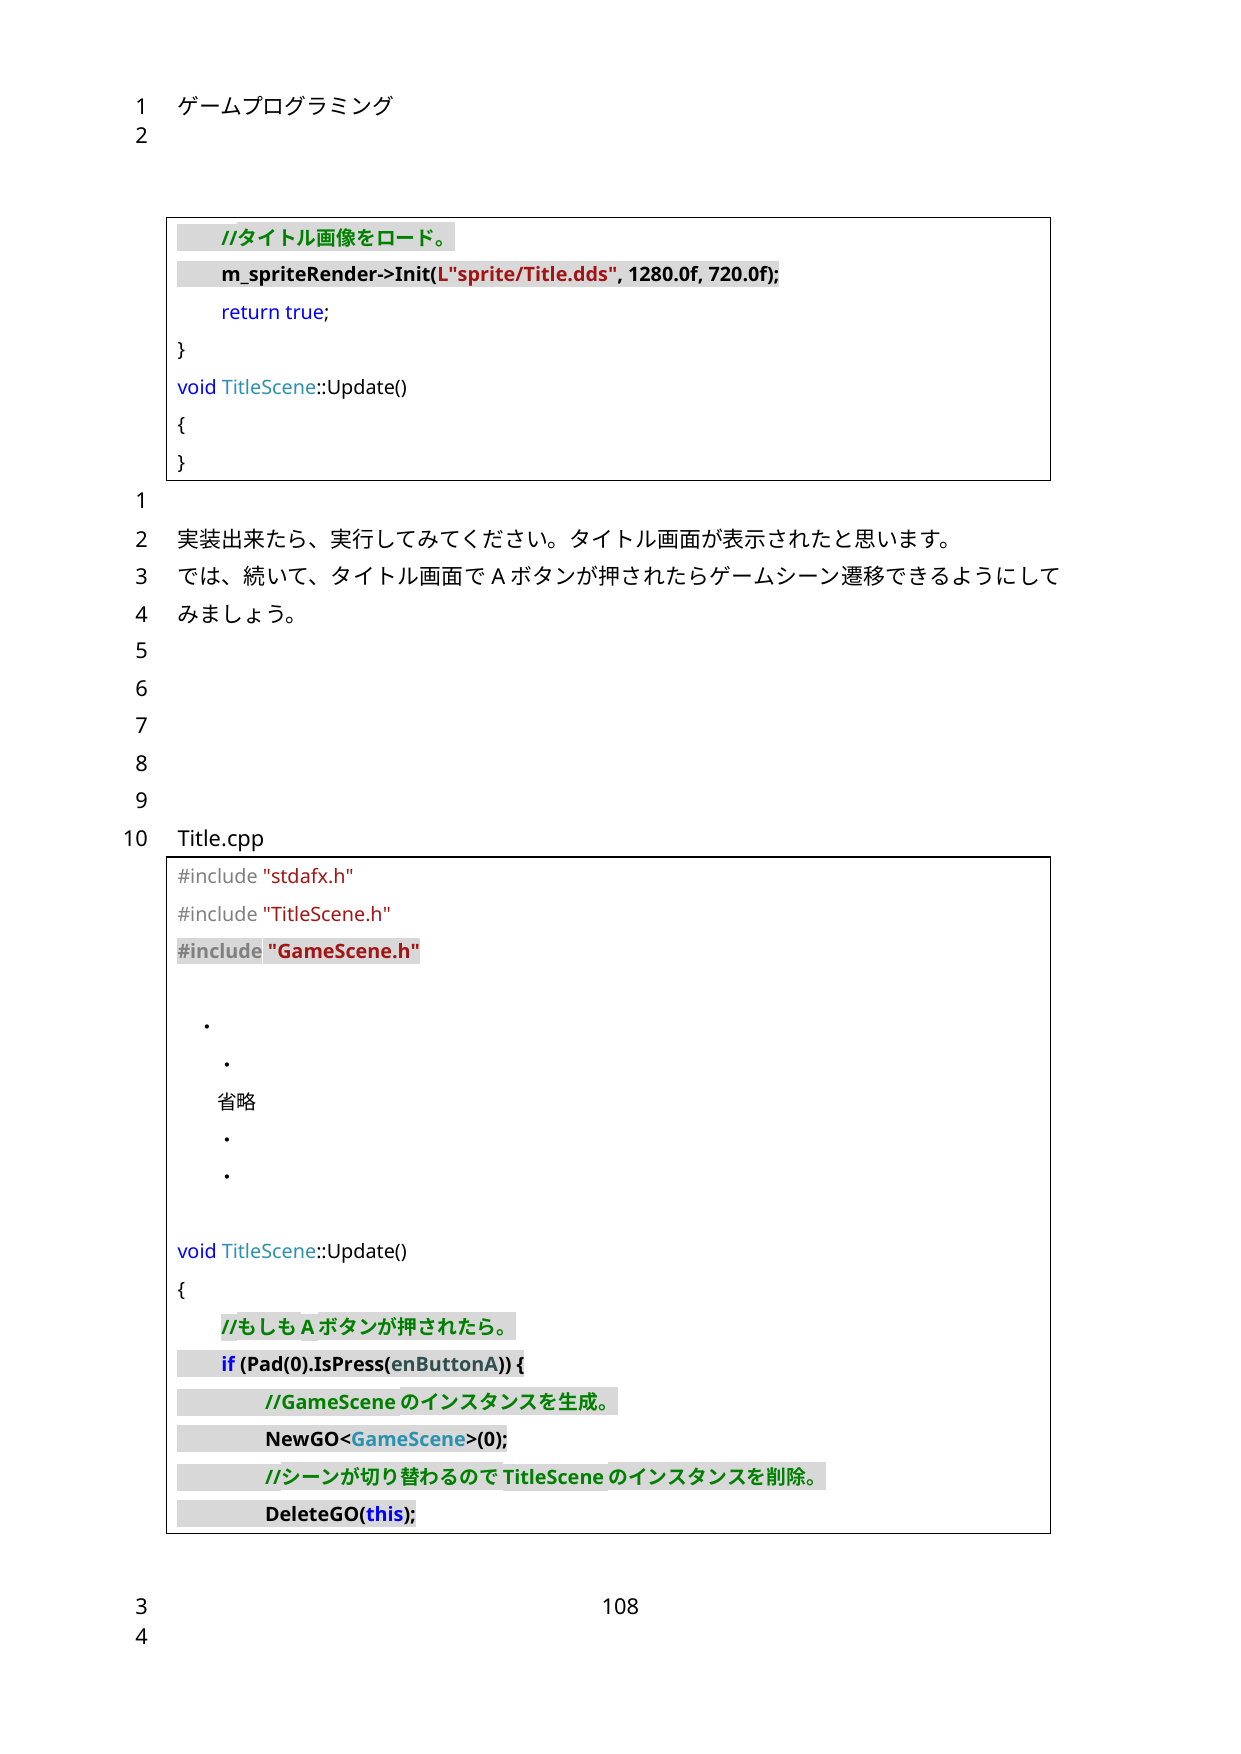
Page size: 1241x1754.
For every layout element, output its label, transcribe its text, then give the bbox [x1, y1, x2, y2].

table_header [167, 218, 1050, 480]
text では、続いて、タイトル画面でAボタンが押されたらゲームシーン遷移できるようにしてみましょう。 [177, 556, 1063, 631]
text 実装出来たら、実行してみてください。タイトル画面が表示されたと思います。 [177, 519, 1063, 556]
text Title.cpp [177, 819, 1063, 856]
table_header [167, 858, 1050, 1532]
